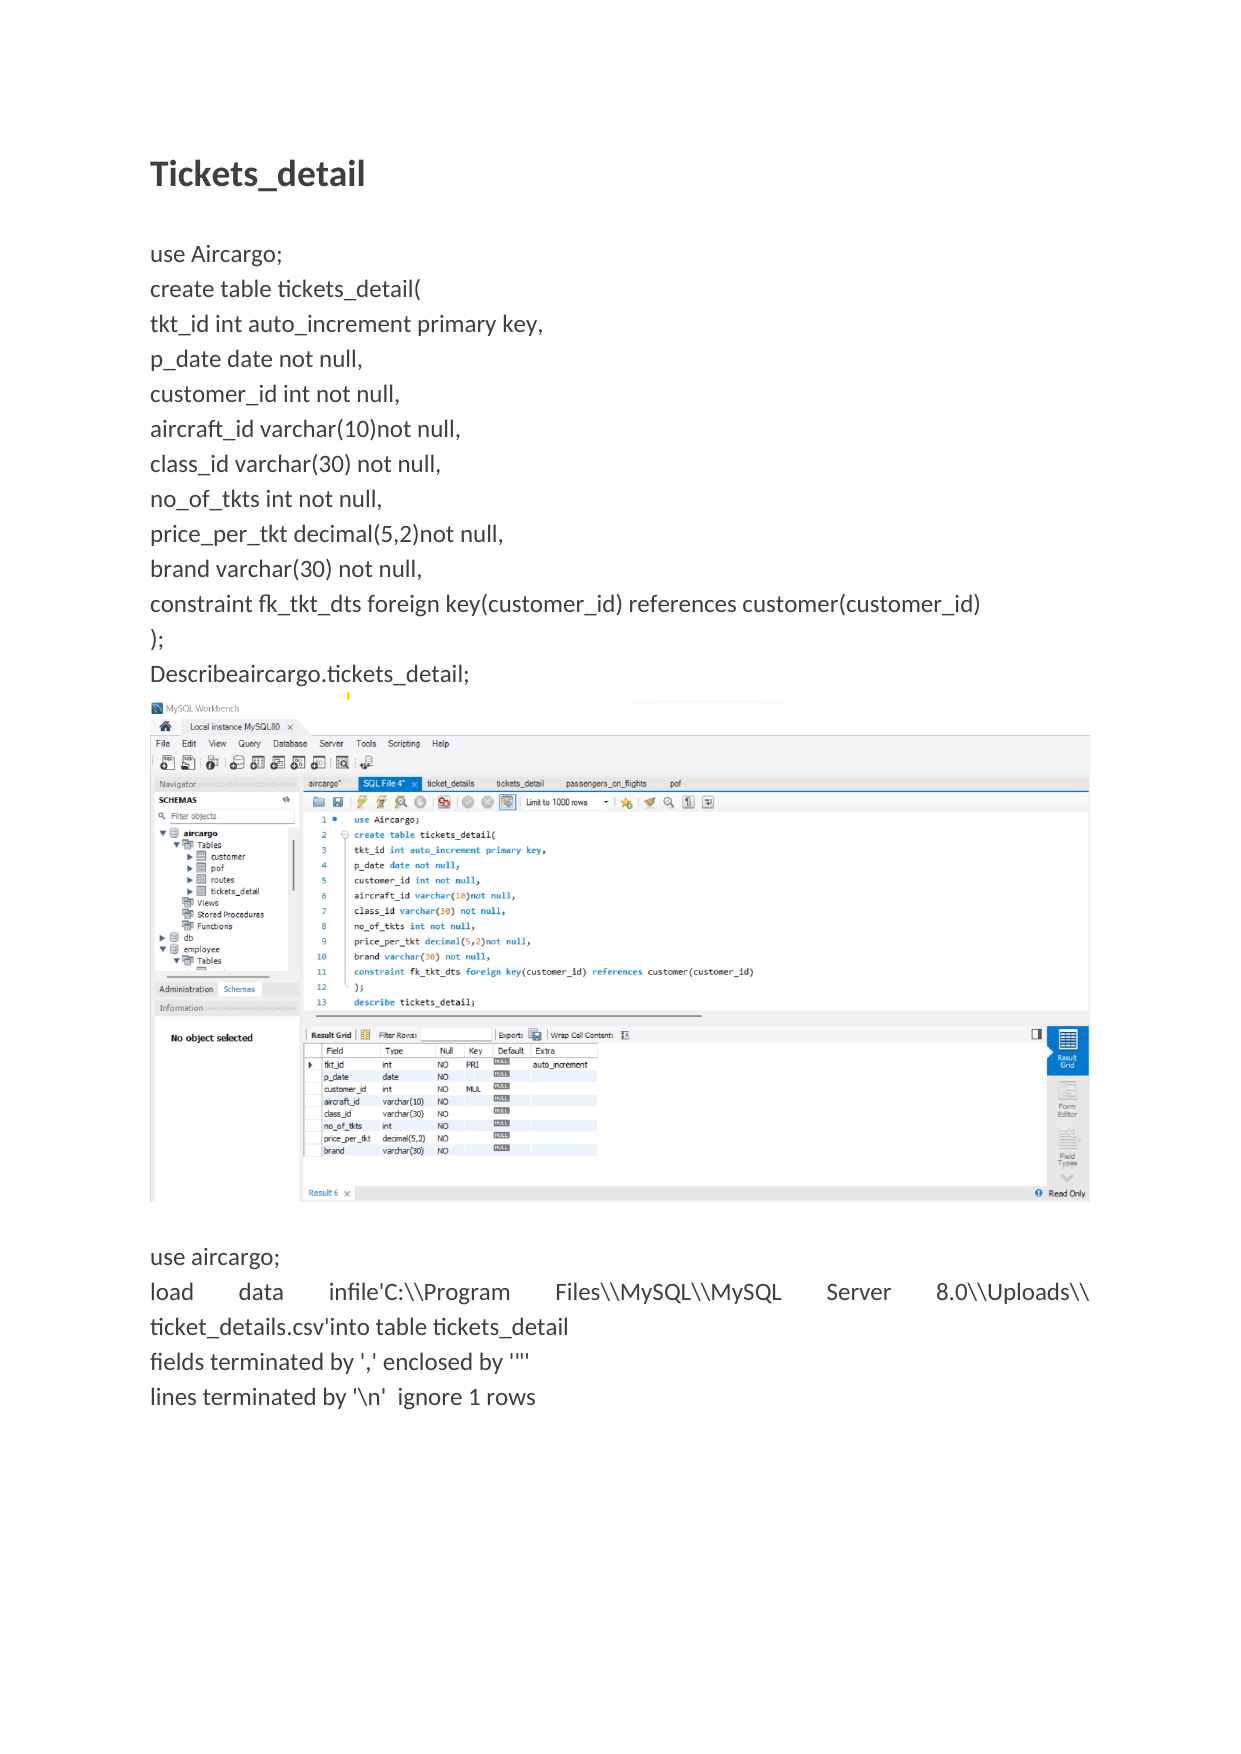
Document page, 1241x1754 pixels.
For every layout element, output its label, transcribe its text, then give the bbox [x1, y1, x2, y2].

text load data infile'C:\\Program Files\\MySQL\\MySQL Server 8.0\\Uploads\\ticket_details.csv'into table tickets_detail [150, 1276, 1090, 1341]
text ); [150, 623, 1090, 653]
text aircraft_id varchar(10)not null, [150, 413, 1090, 443]
text fields terminated by ',' enclosed by '"' [150, 1346, 1090, 1376]
text use Aircargo; [150, 238, 1090, 268]
text tkt_id int auto_increment primary key, [150, 308, 1090, 338]
text Describeaircargo.tickets_detail; [150, 658, 1090, 692]
text Tickets_detail [150, 150, 1090, 196]
text no_of_tkts int not null, [150, 483, 1090, 513]
text brand varchar(30) not null, [150, 553, 1090, 583]
picture [150, 692, 1091, 1202]
text create table tickets_detail( [150, 273, 1090, 303]
text price_per_tkt decimal(5,2)not null, [150, 518, 1090, 548]
text lines terminated by '\n' ignore 1 rows [150, 1381, 1090, 1411]
text use aircargo; [150, 1241, 1090, 1271]
text customer_id int not null, [150, 378, 1090, 408]
text p_date date not null, [150, 343, 1090, 373]
text class_id varchar(30) not null, [150, 448, 1090, 478]
text constraint fk_tkt_dts foreign key(customer_id) references customer(customer_id) [150, 588, 1090, 618]
